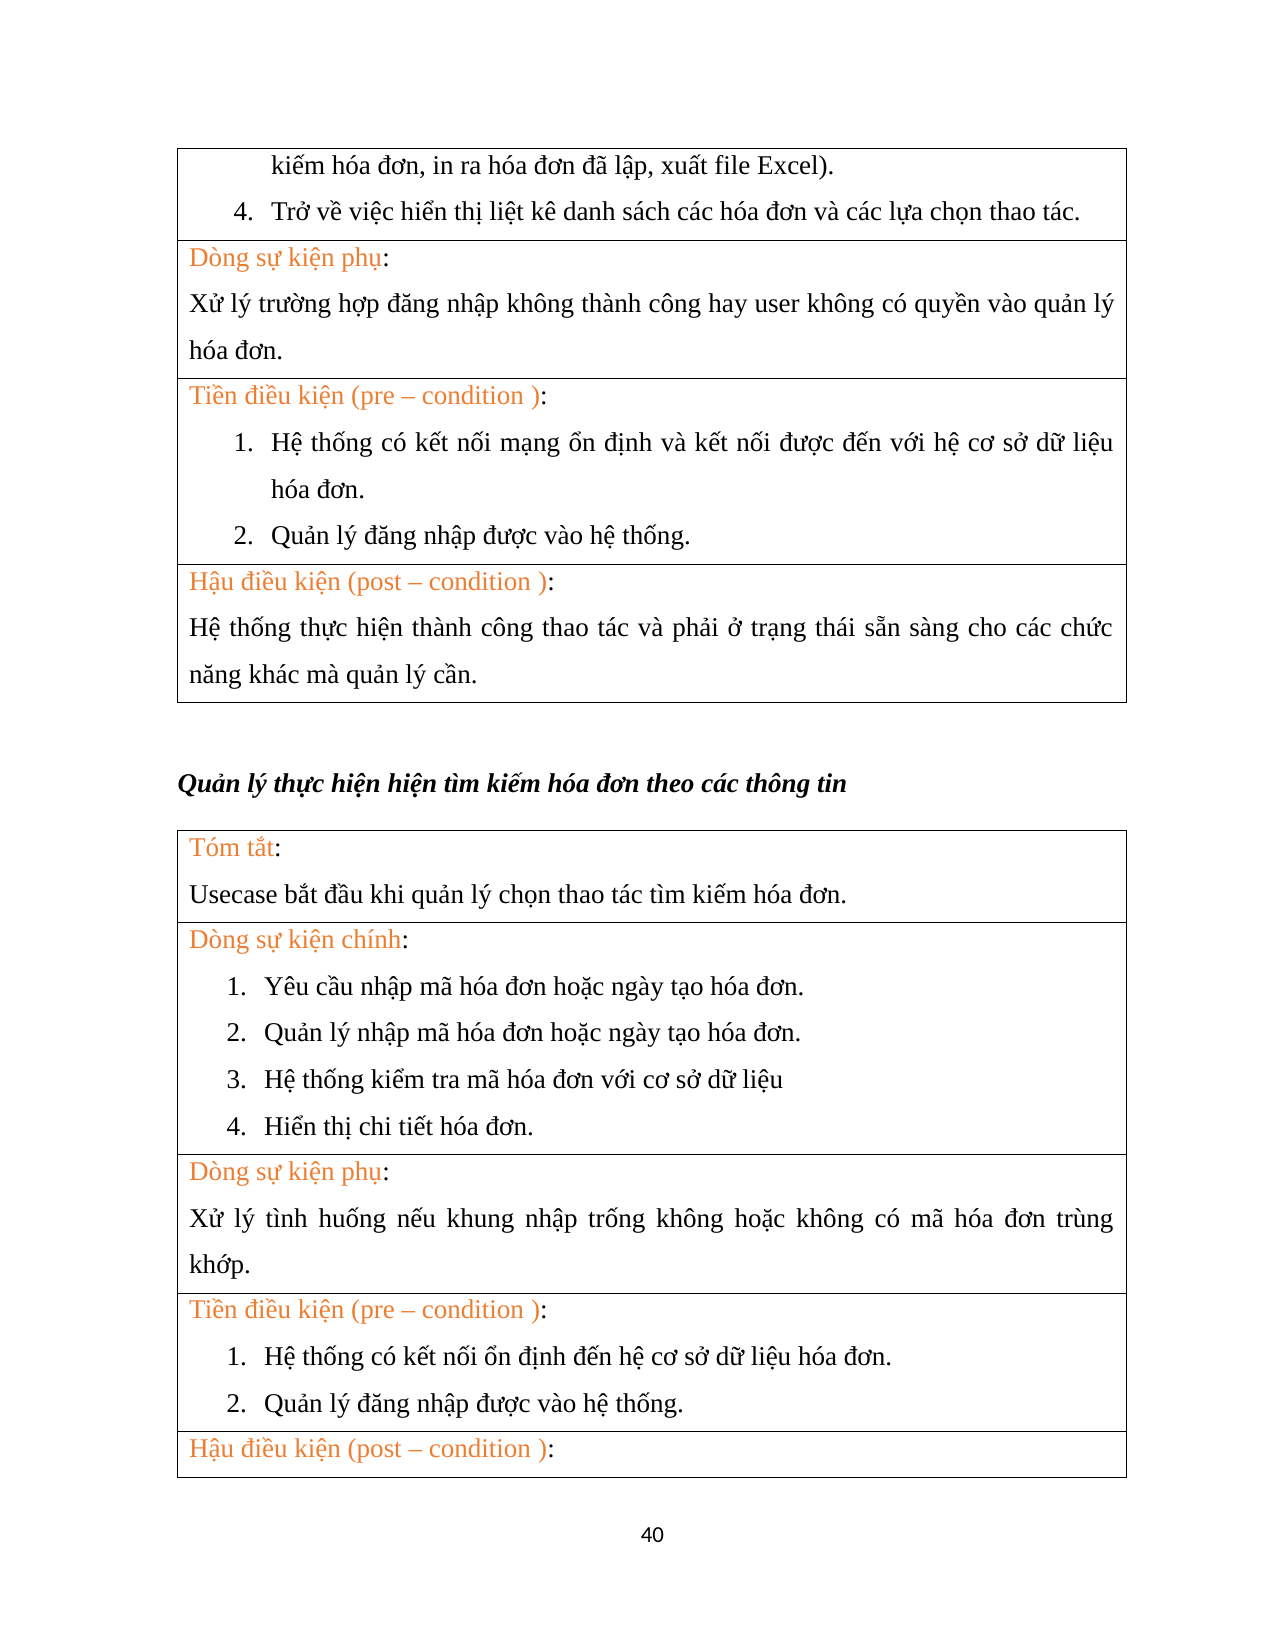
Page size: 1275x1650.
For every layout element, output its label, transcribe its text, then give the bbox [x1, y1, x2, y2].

table_cell Hậu điều kiện (post – condition ): Hệ thống thực hiện thành công thao tác và phải ở trạng thái sẵn sàng cho các chức năng khác mà quản lý cần. [178, 565, 1126, 702]
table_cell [178, 149, 1126, 240]
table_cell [178, 1432, 1126, 1477]
table_cell Dòng sự kiện phụ: Xử lý trường hợp đăng nhập không thành công hay user không có quyền vào quản lý hóa đơn. [178, 241, 1126, 378]
text Quản lý thực hiện hiện tìm kiếm hóa đơn theo các thông tin [177, 767, 1127, 798]
table_cell Tiền điều kiện (pre – condition ): Hệ thống có kết nối ổn định đến hệ cơ sở dữ liệu hóa đơn. Quản lý đăng nhập được vào hệ thống. [178, 1294, 1126, 1431]
table_cell Tiền điều kiện (pre – condition ): Hệ thống có kết nối mạng ổn định và kết nối được đến với hệ cơ sở dữ liệu hóa đơn. Quản lý đăng nhập được vào hệ thống. [178, 379, 1126, 564]
table_cell Dòng sự kiện phụ: Xử lý tình huống nếu khung nhập trống không hoặc không có mã hóa đơn trùng khớp. [178, 1155, 1126, 1293]
table_header Tóm tắt: Usecase bắt đầu khi quản lý chọn thao tác tìm kiếm hóa đơn. [178, 831, 1126, 922]
table_cell Dòng sự kiện chính: Yêu cầu nhập mã hóa đơn hoặc ngày tạo hóa đơn. Quản lý nhập mã hóa đơn hoặc ngày tạo hóa đơn. Hệ thống kiểm tra mã hóa đơn với cơ sở dữ liệu Hiển thị chi tiết hóa đơn. [178, 923, 1126, 1154]
